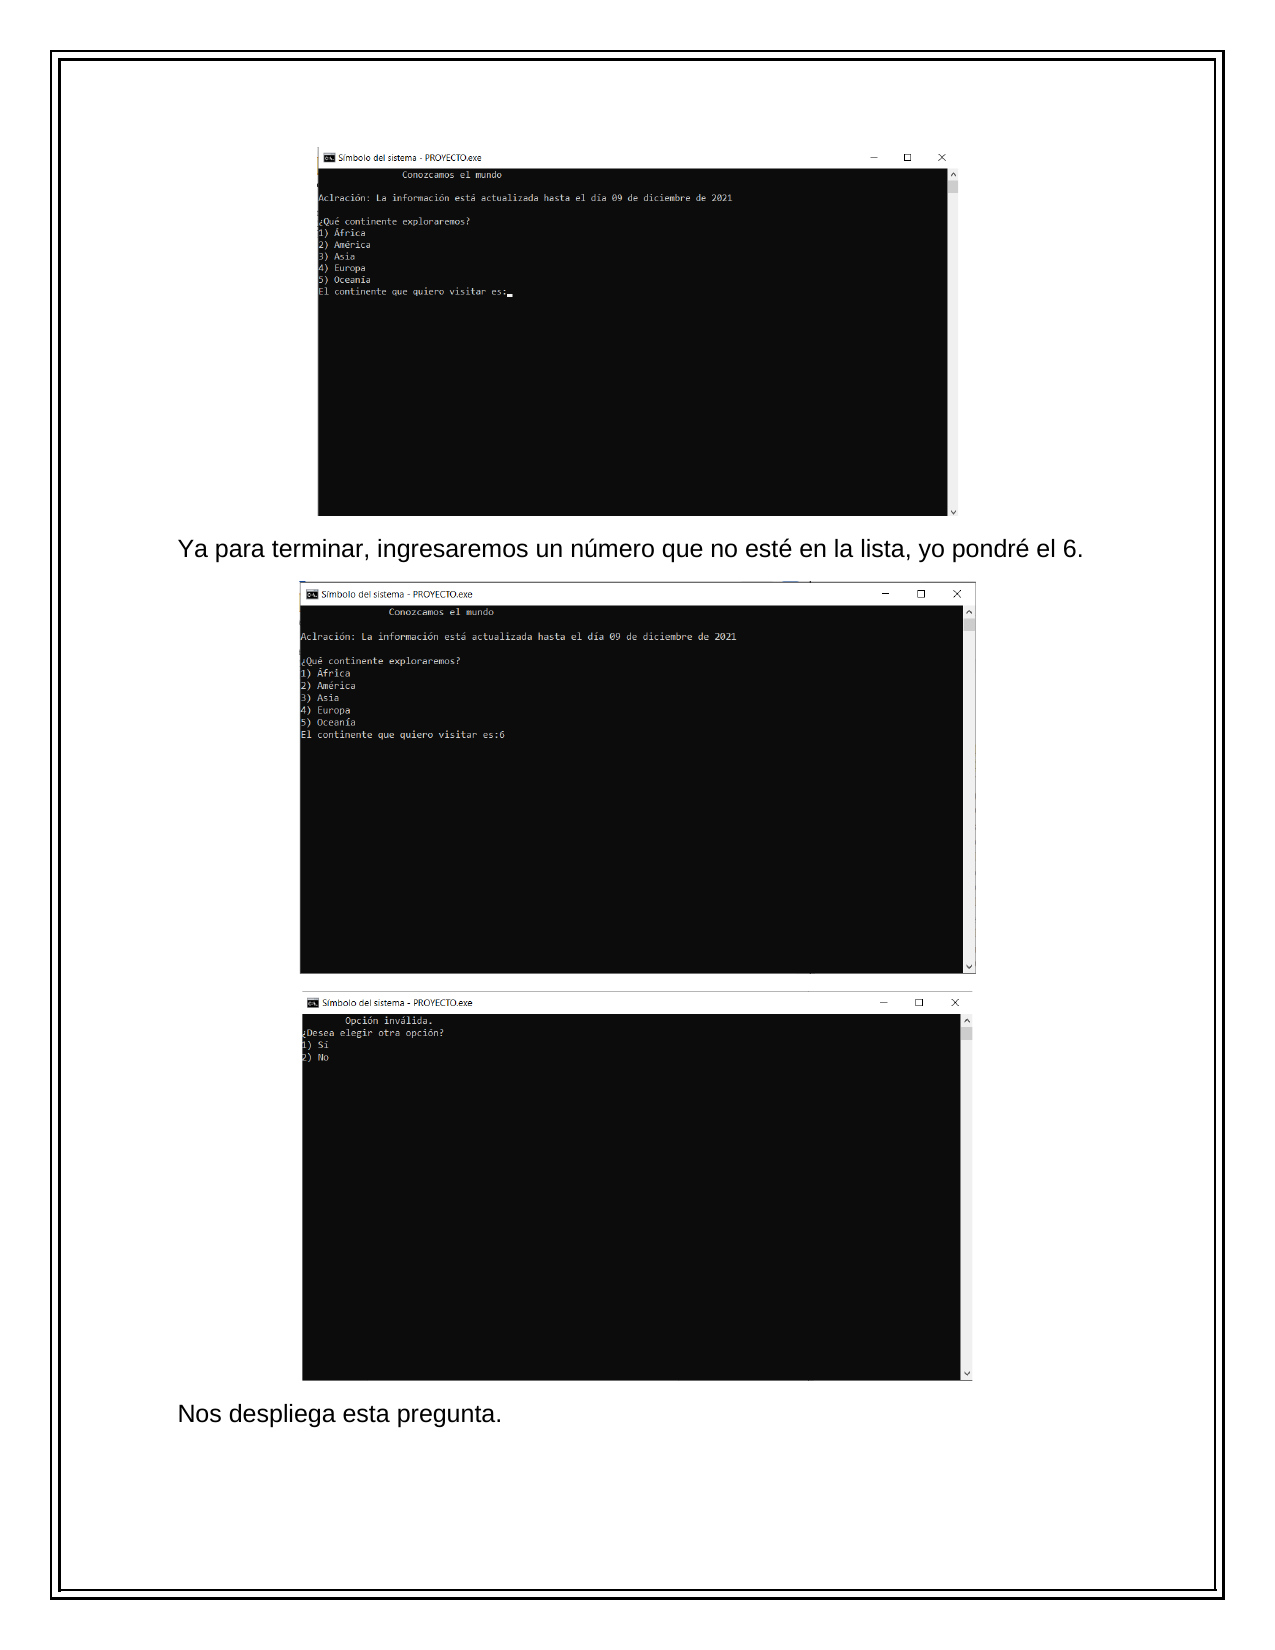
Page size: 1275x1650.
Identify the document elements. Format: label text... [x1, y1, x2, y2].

text Ya para terminar, ingresaremos un número que no esté en la lista, yo pondré el 6. [177, 534, 1098, 563]
text Nos despliega esta pregunta. [177, 1399, 1098, 1427]
picture [299, 581, 976, 974]
picture [317, 147, 959, 516]
picture [302, 991, 973, 1381]
